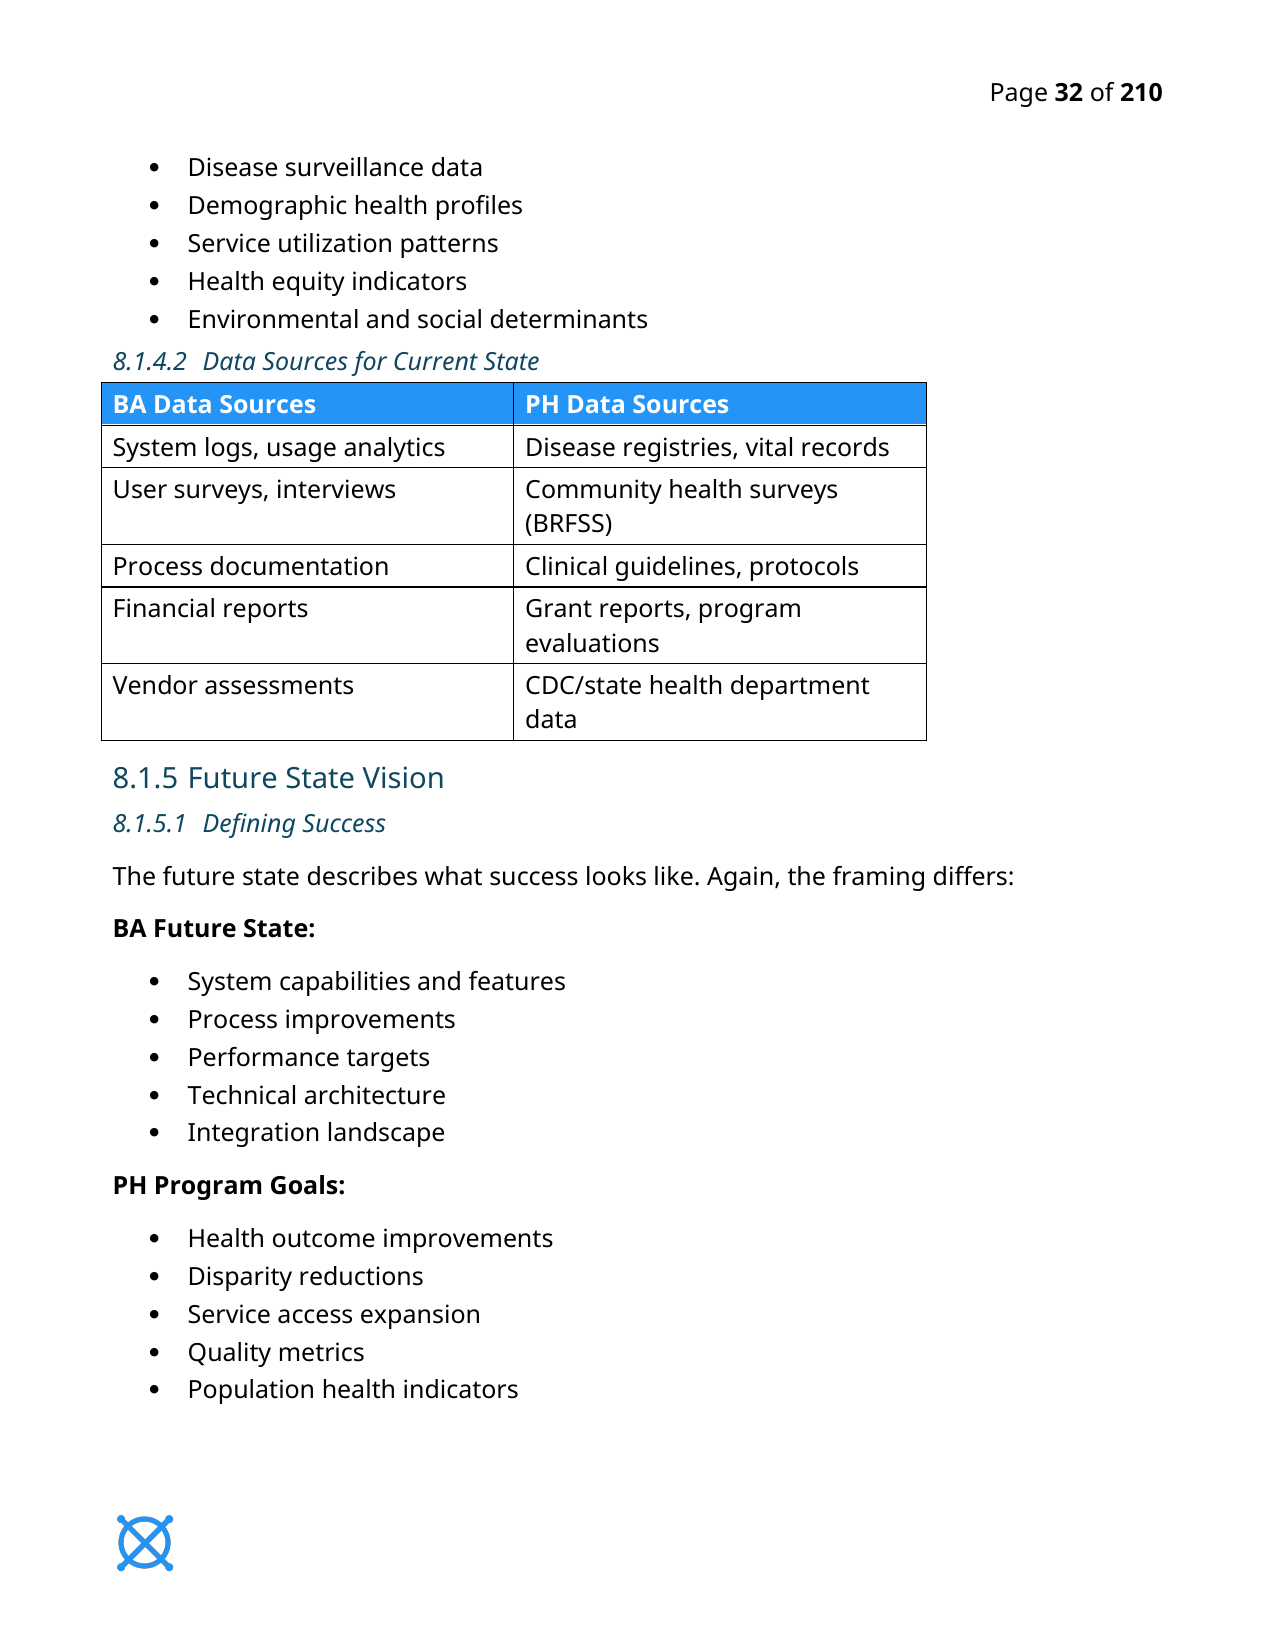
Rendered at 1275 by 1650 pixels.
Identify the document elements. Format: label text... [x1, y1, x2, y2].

list Disease surveillance data [150, 150, 1162, 184]
list Quality metrics [150, 1334, 1162, 1368]
list Service access expansion [150, 1296, 1162, 1330]
table_cell CDC/state health department data [514, 664, 926, 740]
subtitle Defining Success [112, 805, 1162, 839]
table_cell Clinical guidelines, protocols [514, 545, 926, 586]
text BA Future State: [112, 911, 1162, 945]
table_cell Financial reports [102, 588, 513, 663]
list Process improvements [150, 1002, 1162, 1036]
list Disparity reductions [150, 1258, 1162, 1293]
list Health outcome improvements [150, 1221, 1162, 1255]
table_cell Process documentation [102, 545, 513, 586]
list Integration landscape [150, 1115, 1162, 1149]
subtitle Data Sources for Current State [112, 344, 1162, 378]
table_cell User surveys, interviews [102, 468, 513, 544]
table_header PH Data Sources [514, 383, 926, 424]
list Population health indicators [150, 1372, 1162, 1406]
subtitle Future State Vision [112, 757, 1162, 797]
list Service utilization patterns [150, 226, 1162, 260]
table_cell Vendor assessments [102, 664, 513, 740]
list System capabilities and features [150, 964, 1162, 998]
table_cell System logs, usage analytics [102, 426, 513, 467]
table_header BA Data Sources [102, 383, 513, 424]
list Demographic health profiles [150, 188, 1162, 222]
table_cell Community health surveys (BRFSS) [514, 468, 926, 544]
text The future state describes what success looks like. Again, the framing differs: [112, 858, 1162, 892]
picture [112, 1511, 177, 1575]
list Environmental and social determinants [150, 301, 1162, 335]
list Health equity indicators [150, 263, 1162, 297]
table_cell Grant reports, program evaluations [514, 588, 926, 663]
text PH Program Goals: [112, 1168, 1162, 1202]
list Technical architecture [150, 1077, 1162, 1111]
list Performance targets [150, 1039, 1162, 1073]
table_cell Disease registries, vital records [514, 426, 926, 467]
